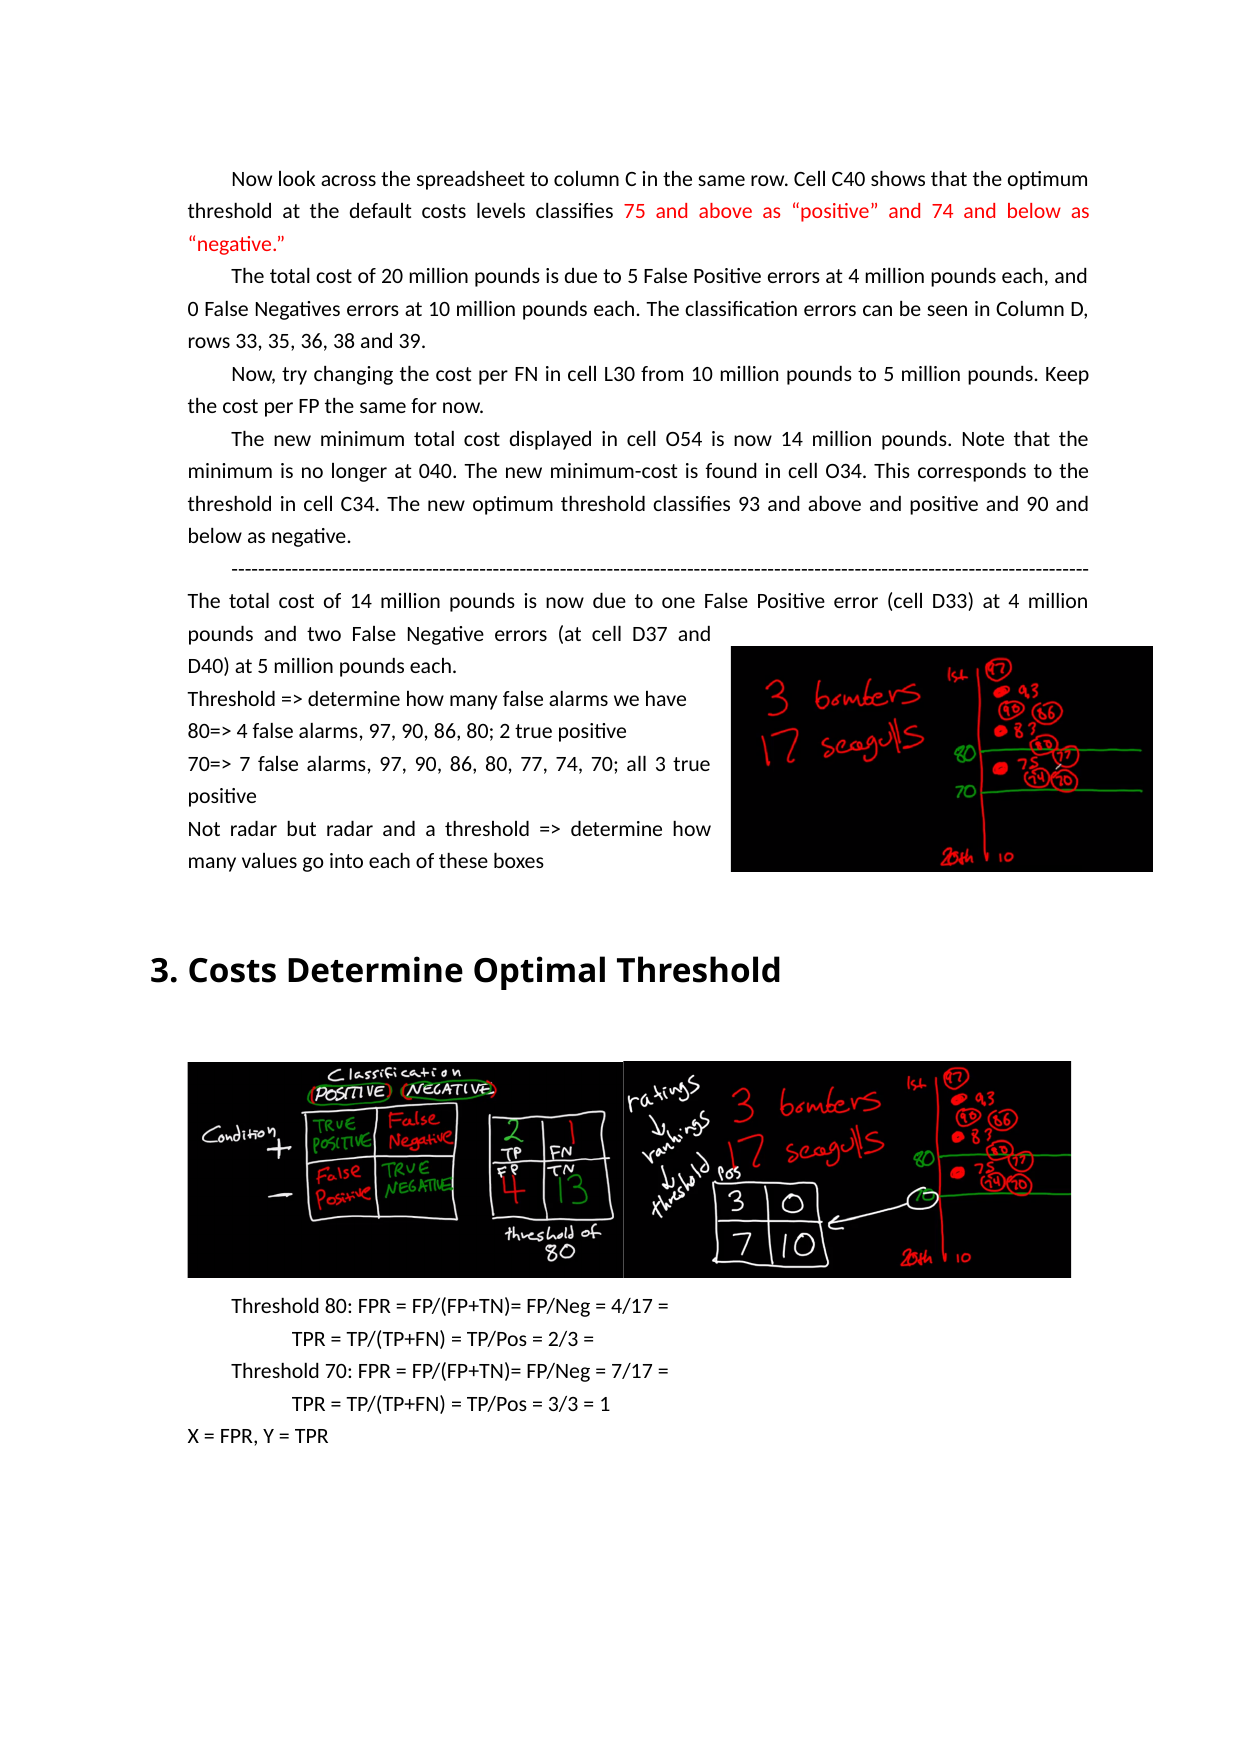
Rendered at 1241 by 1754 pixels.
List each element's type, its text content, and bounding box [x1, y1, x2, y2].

list Threshold 70: FPR = FP/(FP+TN)= FP/Neg = 7/17 = [187, 1354, 1090, 1387]
list Now, try changing the cost per FN in cell L30 from 10 million pounds to 5 million pounds. Keep the cost per FP the same for now. [187, 357, 1090, 422]
list TPR = TP/(TP+FN) = TP/Pos = 3/3 = 1 [187, 1387, 1090, 1419]
list 70=> 7 false alarms, 97, 90, 86, 80, 77, 74, 70; all 3 true positive [187, 747, 730, 812]
list The total cost of 14 million pounds is now due to one False Positive error (cell D33) at 4 million pounds and two False Negative errors (at cell D37 and D40) at 5 million pounds each. [187, 584, 1090, 682]
list The total cost of 20 million pounds is due to 5 False Positive errors at 4 million pounds each, and 0 False Negatives errors at 10 million pounds each. The classification errors can be seen in Column D, rows 33, 35, 36, 38 and 39. [187, 259, 1090, 357]
list X = FPR, Y = TPR [187, 1419, 1090, 1452]
subtitle Costs Determine Optimal Threshold [150, 937, 1090, 1002]
list 80=> 4 false alarms, 97, 90, 86, 80; 2 true positive [187, 714, 730, 747]
list TPR = TP/(TP+FN) = TP/Pos = 2/3 = [187, 1322, 1090, 1354]
picture [187, 1061, 1072, 1278]
list Not radar but radar and a threshold => determine how many values go into each of these boxes [187, 812, 1090, 877]
picture [730, 646, 1153, 872]
list The new minimum total cost displayed in cell O54 is now 14 million pounds. Note that the minimum is no longer at 040. The new minimum-cost is found in cell O34. This corresponds to the threshold in cell C34. The new optimum threshold classifies 93 and above and positive and 90 and below as negative. [187, 422, 1090, 552]
list Threshold 80: FPR = FP/(FP+TN)= FP/Neg = 4/17 = [187, 1289, 1090, 1322]
list Now look across the spreadsheet to column C in the same row. Cell C40 shows that the optimum threshold at the default costs levels classifies 75 and above as “positive” and 74 and below as “negative.” [187, 162, 1090, 259]
list -------------------------------------------------------------------------------------------------------------------------------- [187, 552, 1090, 584]
list Threshold => determine how many false alarms we have [187, 682, 730, 714]
